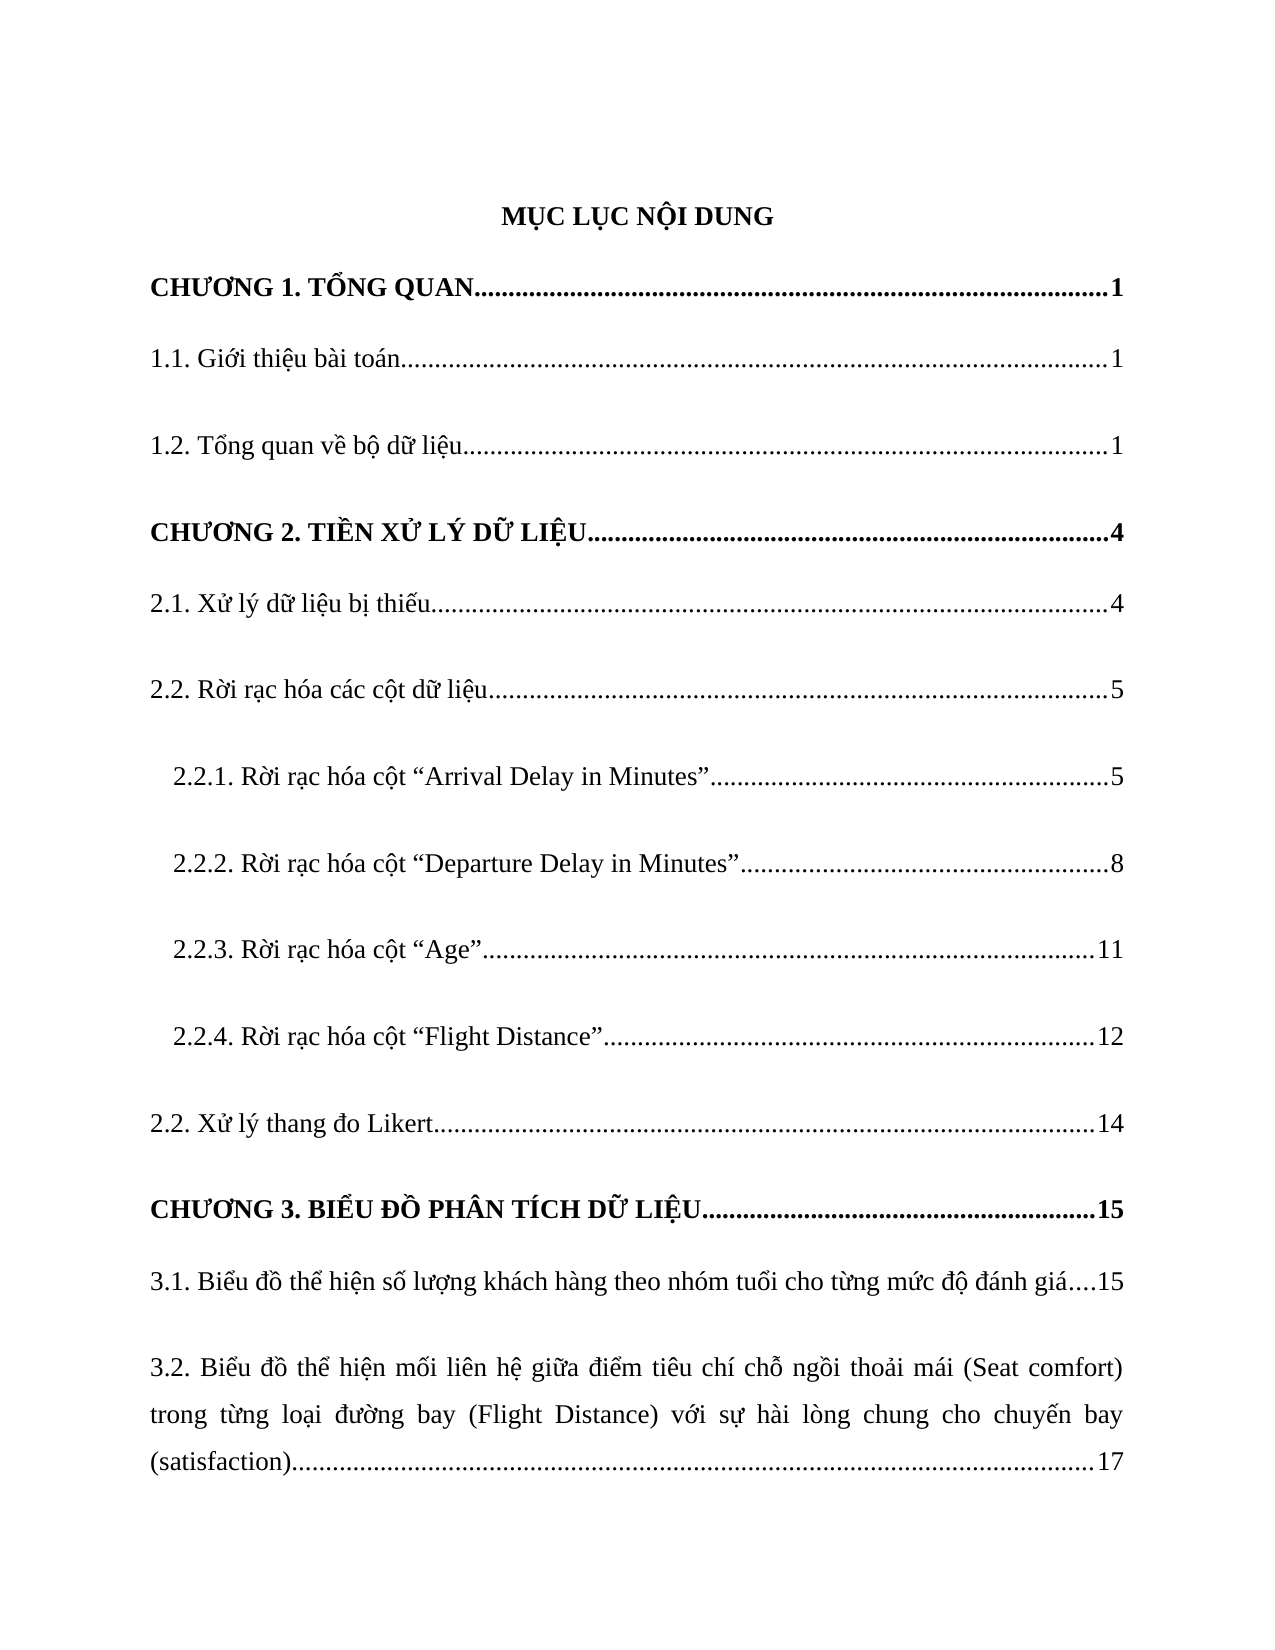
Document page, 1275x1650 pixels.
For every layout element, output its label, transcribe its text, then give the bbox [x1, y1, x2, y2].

text MỤC LỤC NỘI DUNG [150, 200, 1125, 231]
text 2.2.3. Rời rạc hóa cột “Age” 11 [173, 933, 1125, 964]
text 1.1. Giới thiệu bài toán 1 [150, 342, 1125, 373]
text 3.1. Biểu đồ thể hiện số lượng khách hàng theo nhóm tuổi cho từng mức độ đánh giá 15 [150, 1264, 1125, 1296]
text CHƯƠNG 2. TIỀN XỬ LÝ DỮ LIỆU 4 [150, 516, 1125, 547]
text 2.1. Xử lý dữ liệu bị thiếu 4 [150, 587, 1125, 618]
text 2.2.4. Rời rạc hóa cột “Flight Distance” 12 [173, 1020, 1125, 1051]
text CHƯƠNG 3. BIỂU ĐỒ PHÂN TÍCH DỮ LIỆU 15 [150, 1193, 1125, 1224]
text 2.2.2. Rời rạc hóa cột “Departure Delay in Minutes” 8 [173, 847, 1125, 878]
text 2.2. Rời rạc hóa các cột dữ liệu 5 [150, 673, 1125, 704]
text 2.2. Xử lý thang đo Likert 14 [150, 1107, 1125, 1138]
text 2.2.1. Rời rạc hóa cột “Arrival Delay in Minutes” 5 [173, 760, 1125, 791]
text 1.2. Tổng quan về bộ dữ liệu 1 [150, 429, 1125, 460]
text CHƯƠNG 1. TỔNG QUAN 1 [150, 271, 1125, 302]
text 3.2. Biểu đồ thể hiện mối liên hệ giữa điểm tiêu chí chỗ ngồi thoải mái (Seat comfort) trong từng loại đường bay (Flight Distance) với sự hài lòng chung cho chuyến bay (satisfaction) 17 [150, 1351, 1125, 1476]
